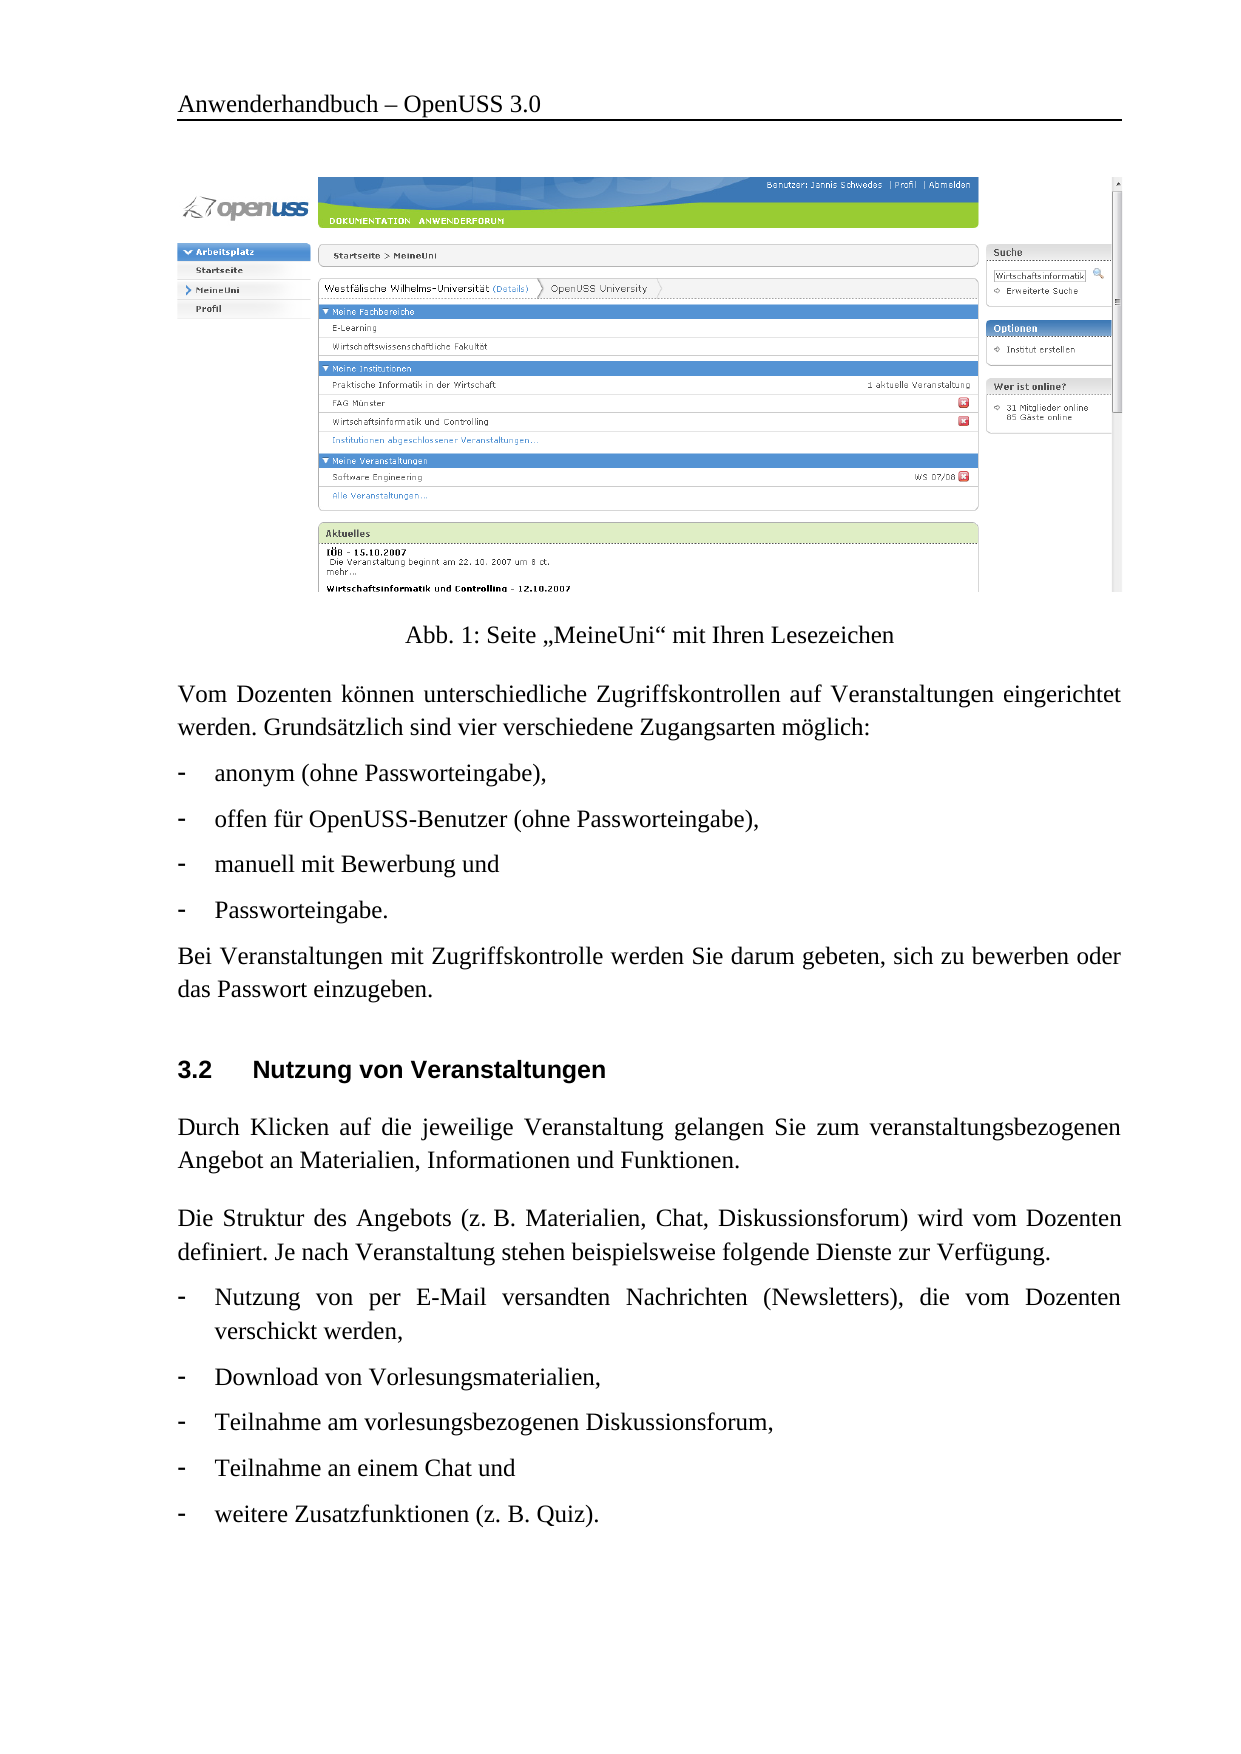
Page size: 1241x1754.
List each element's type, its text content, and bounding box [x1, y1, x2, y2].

list offen für OpenUSS-Benutzer (ohne Passworteingabe), [177, 800, 1122, 834]
list Teilnahme an einem Chat und [177, 1450, 1122, 1483]
list anonym (ohne Passworteingabe), [177, 754, 1122, 788]
list weitere Zusatzfunktionen (z. B. Quiz). [177, 1496, 1122, 1529]
picture [177, 177, 1123, 592]
text Bei Veranstaltungen mit Zugriffskontrolle werden Sie darum gebeten, sich zu bewerben oder das Passwort einzugeben. [177, 938, 1122, 1004]
list Teilnahme am vorlesungsbezogenen Diskussionsforum, [177, 1404, 1122, 1437]
list Passworteingabe. [177, 892, 1122, 925]
subtitle Nutzung von Veranstaltungen [177, 1054, 1122, 1083]
text Vom Dozenten können unterschiedliche Zugriffskontrollen auf Veranstaltungen eingerichtet werden. Grundsätzlich sind vier verschiedene Zugangsarten möglich: [177, 675, 1122, 742]
list Nutzung von per E-Mail versandten Nachrichten (Newsletters), die vom Dozenten verschickt werden, [177, 1279, 1122, 1346]
list manuell mit Bewerbung und [177, 846, 1122, 879]
text Die Struktur des Angebots (z. B. Materialien, Chat, Diskussionsforum) wird vom Dozenten definiert. Je nach Veranstaltung stehen beispielsweise folgende Dienste zur Verfügung. [177, 1200, 1122, 1267]
text Durch Klicken auf die jeweilige Veranstaltung gelangen Sie zum veranstaltungsbezogenen Angebot an Materialien, Informationen und Funktionen. [177, 1108, 1122, 1175]
list Download von Vorlesungsmaterialien, [177, 1358, 1122, 1392]
